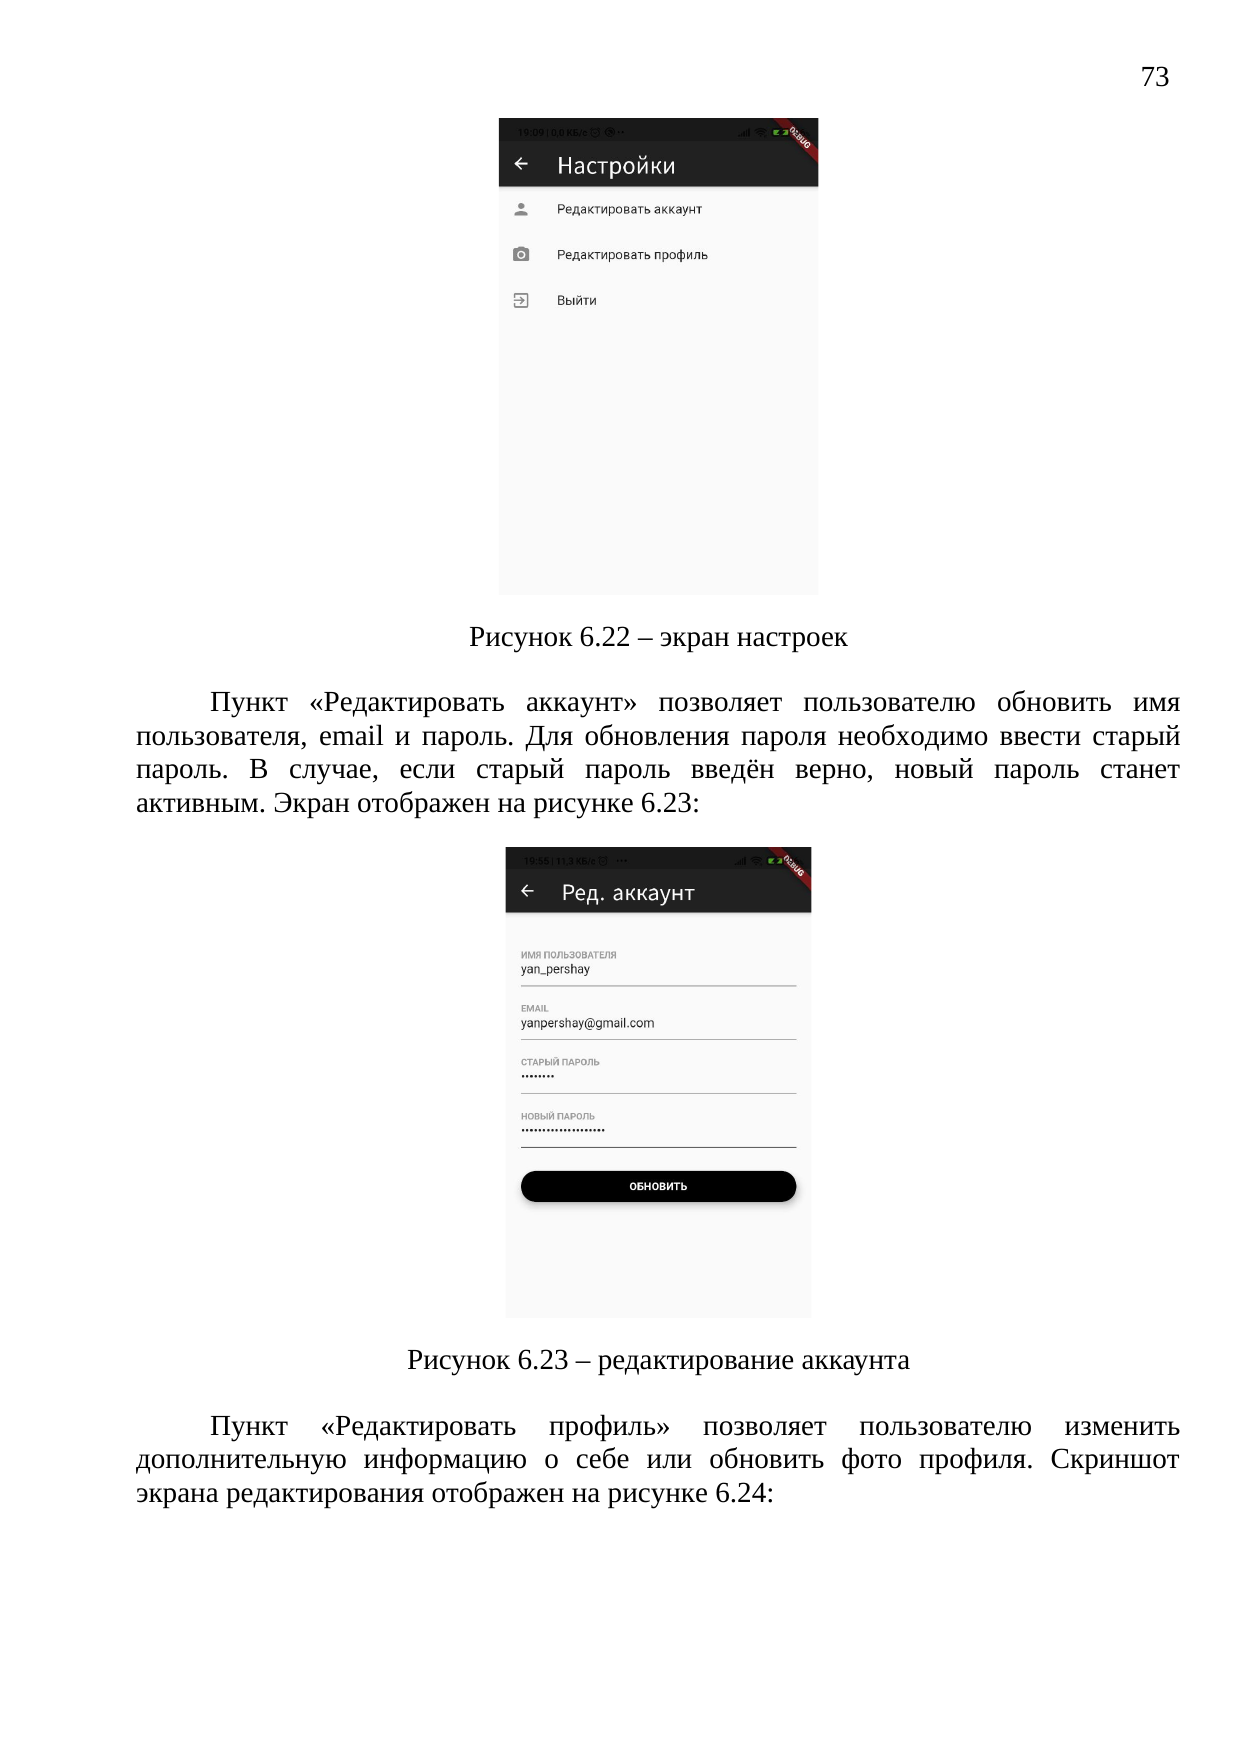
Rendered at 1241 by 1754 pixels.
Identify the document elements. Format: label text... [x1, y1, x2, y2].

title Рисунок 6.23 – редактирование аккаунта [136, 1342, 1181, 1376]
picture [498, 118, 819, 595]
title Рисунок 6.22 – экран настроек [136, 619, 1181, 653]
text Пункт «Редактировать профиль» позволяет пользователю изменить дополнительную информацию о себе или обновить фото профиля. Скриншот экрана редактирования отображен на рисунке 6.24: [136, 1408, 1181, 1508]
text Пункт «Редактировать аккаунт» позволяет пользователю обновить имя пользователя, email и пароль. Для обновления пароля необходимо ввести старый пароль. В случае, если старый пароль введён верно, новый пароль станет активным. Экран отображен на рисунке 6.23: [136, 684, 1181, 819]
picture [505, 847, 812, 1318]
